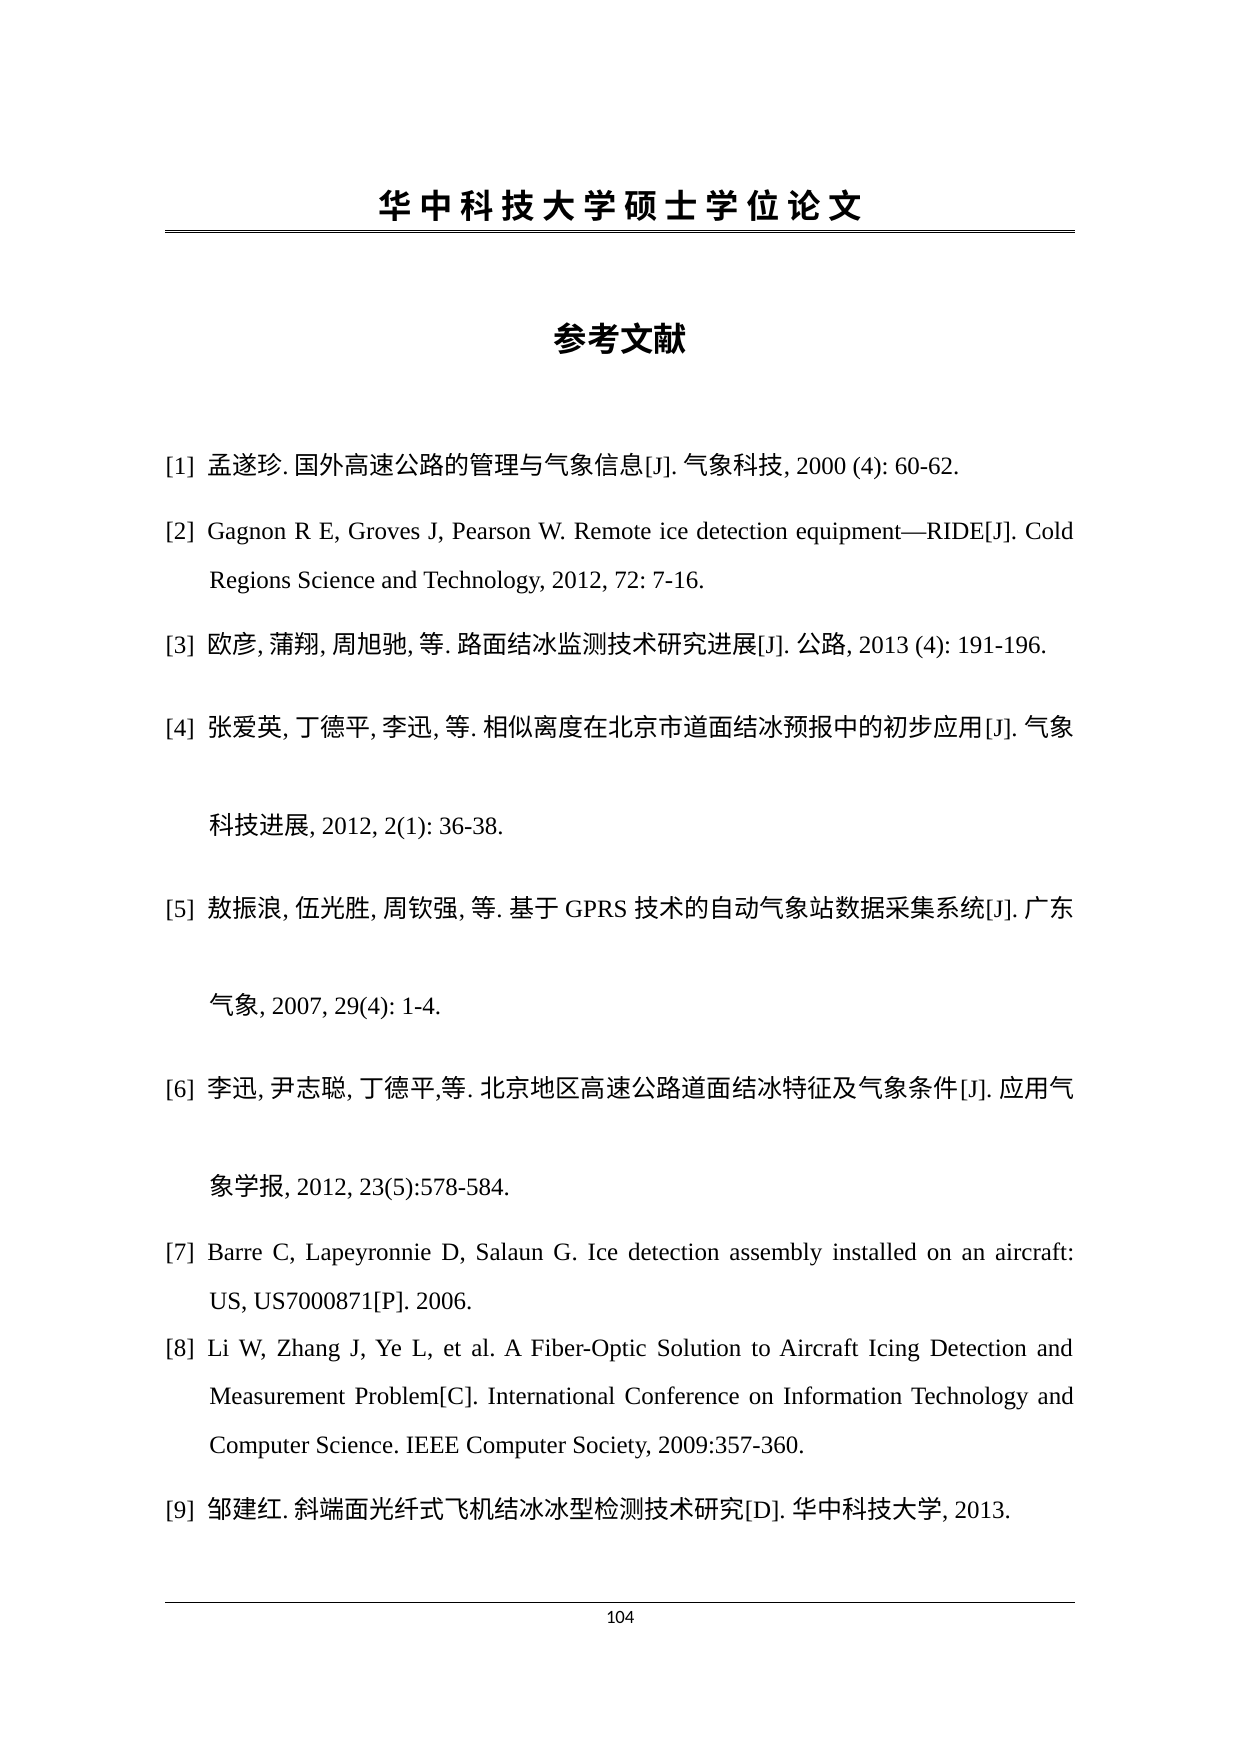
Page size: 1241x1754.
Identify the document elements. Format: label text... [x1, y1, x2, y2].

list Li W, Zhang J, Ye L, et al. A Fiber-Optic Solution to Aircraft Icing Detection and Measurement Problem[C]. International Conference on Information Technology and Computer Science. IEEE Computer Society, 2009:357-360. [165, 1331, 1075, 1461]
list 邹建红. 斜端面光纤式飞机结冰冰型检测技术研究[D]. 华中科技大学, 2013. [165, 1475, 1075, 1540]
list 李迅, 尹志聪, 丁德平,等. 北京地区高速公路道面结冰特征及气象条件[J]. 应用气象学报, 2012, 23(5):578-584. [165, 1054, 1075, 1217]
list 敖振浪, 伍光胜, 周钦强, 等. 基于 GPRS 技术的自动气象站数据采集系统[J]. 广东气象, 2007, 29(4): 1-4. [165, 874, 1075, 1036]
text 参考文献 [165, 304, 1075, 369]
list Gagnon R E, Groves J, Pearson W. Remote ice detection equipment—RIDE[J]. Cold Regions Science and Technology, 2012, 72: 7-16. [165, 514, 1075, 596]
list 孟遂珍. 国外高速公路的管理与气象信息[J]. 气象科技, 2000 (4): 60-62. [165, 431, 1075, 496]
list 张爱英, 丁德平, 李迅, 等. 相似离度在北京市道面结冰预报中的初步应用[J]. 气象科技进展, 2012, 2(1): 36-38. [165, 693, 1075, 856]
list 欧彦, 蒲翔, 周旭驰, 等. 路面结冰监测技术研究进展[J]. 公路, 2013 (4): 191-196. [165, 610, 1075, 675]
list Barre C, Lapeyronnie D, Salaun G. Ice detection assembly installed on an aircraft: US, US7000871[P]. 2006. [165, 1235, 1075, 1316]
